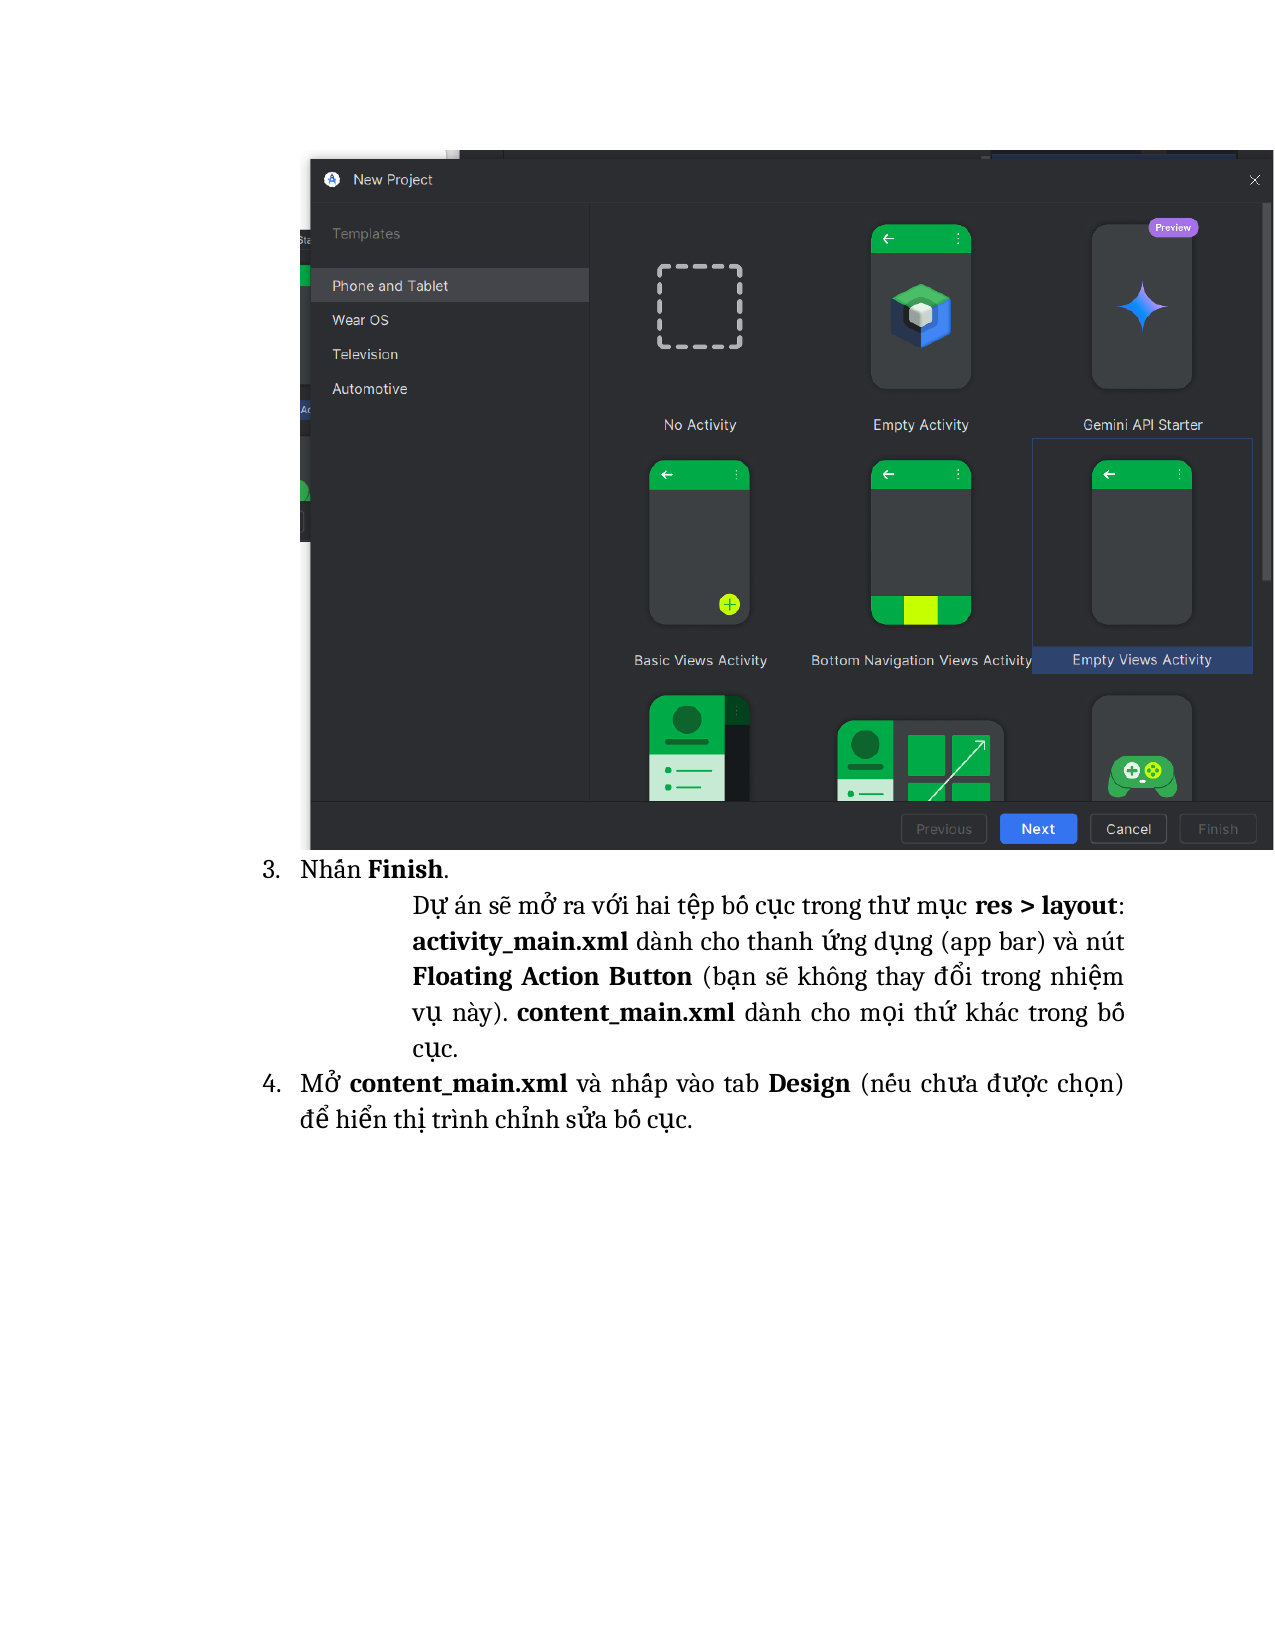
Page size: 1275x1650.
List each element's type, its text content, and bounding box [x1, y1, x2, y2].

list Nhấn Finish. [262, 854, 1125, 885]
picture [300, 150, 1274, 850]
list Dự án sẽ mở ra với hai tệp bố cục trong thư mục res > layout: activity_main.xml dành cho thanh ứng dụng (app bar) và nút Floating Action Button (bạn sẽ không thay đổi trong nhiệm vụ này). content_main.xml dành cho mọi thứ khác trong bố cục. [412, 890, 1125, 1064]
list Mở content_main.xml và nhấp vào tab Design (nếu chưa được chọn) để hiển thị trình chỉnh sửa bố cục. [262, 1068, 1125, 1135]
